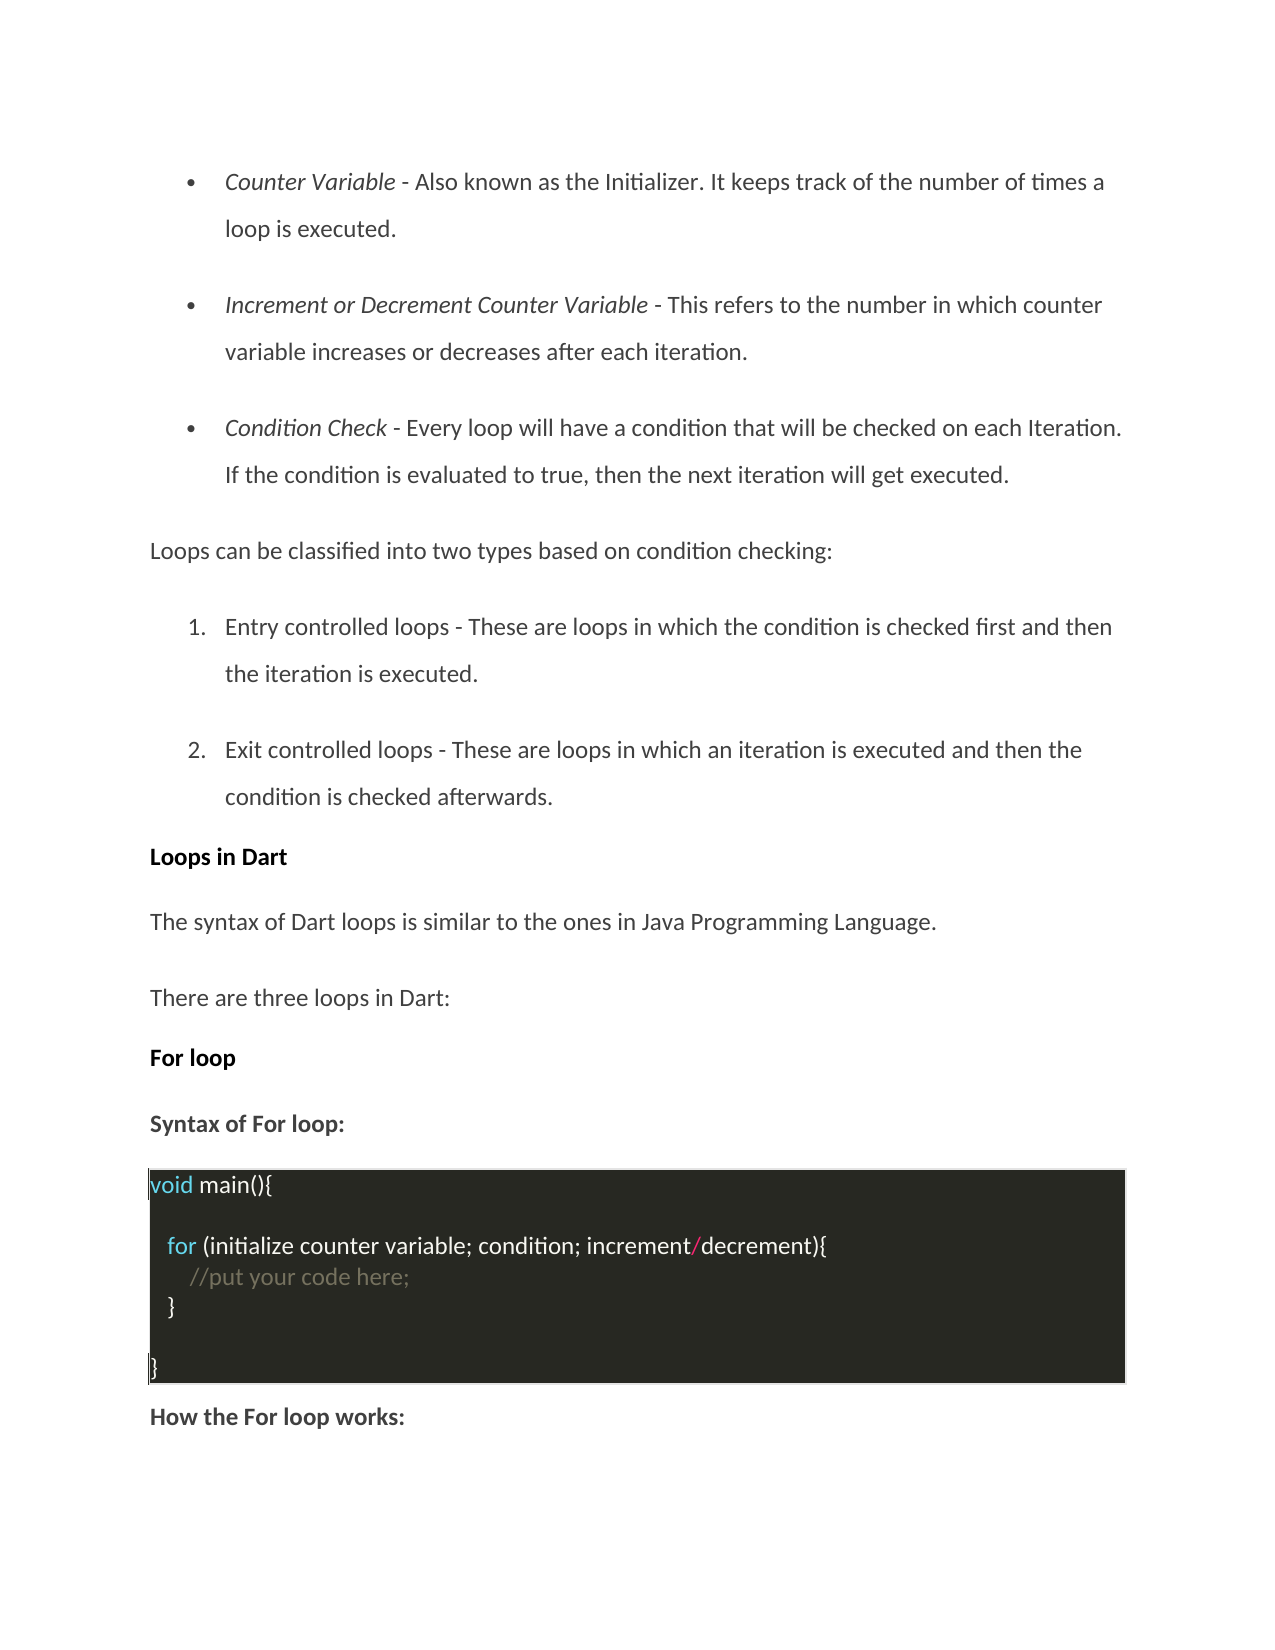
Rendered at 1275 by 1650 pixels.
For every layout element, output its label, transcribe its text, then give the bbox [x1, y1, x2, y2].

text Loops in Dart [150, 841, 1125, 871]
text for (initialize counter variable; condition; increment/decrement){ [150, 1231, 1125, 1261]
text For loop [150, 1042, 1125, 1073]
text The syntax of Dart loops is similar to the ones in Java Programming Language. [150, 890, 1125, 937]
text } [150, 1351, 1125, 1383]
text How the For loop works: [150, 1385, 1125, 1432]
list Exit controlled loops - These are loops in which an iteration is executed and then the condition is checked afterwards. [187, 718, 1125, 811]
list Entry controlled loops - These are loops in which the condition is checked first and then the iteration is executed. [187, 595, 1125, 688]
text There are three loops in Dart: [150, 966, 1125, 1013]
list Counter Variable - Also known as the Initializer. It keeps track of the number of times a loop is executed. [187, 150, 1125, 244]
text //put your code here; [150, 1261, 1125, 1292]
list Increment or Decrement Counter Variable - This refers to the number in which counter variable increases or decreases after each iteration. [187, 273, 1125, 367]
text } [150, 1292, 1125, 1322]
text void main(){ [150, 1170, 1125, 1200]
list Condition Check - Every loop will have a condition that will be checked on each Iteration. If the condition is evaluated to true, then the next iteration will get executed. [187, 396, 1125, 489]
text Syntax of For loop: [150, 1092, 1125, 1139]
text Loops can be classified into two types based on condition checking: [150, 519, 1125, 566]
